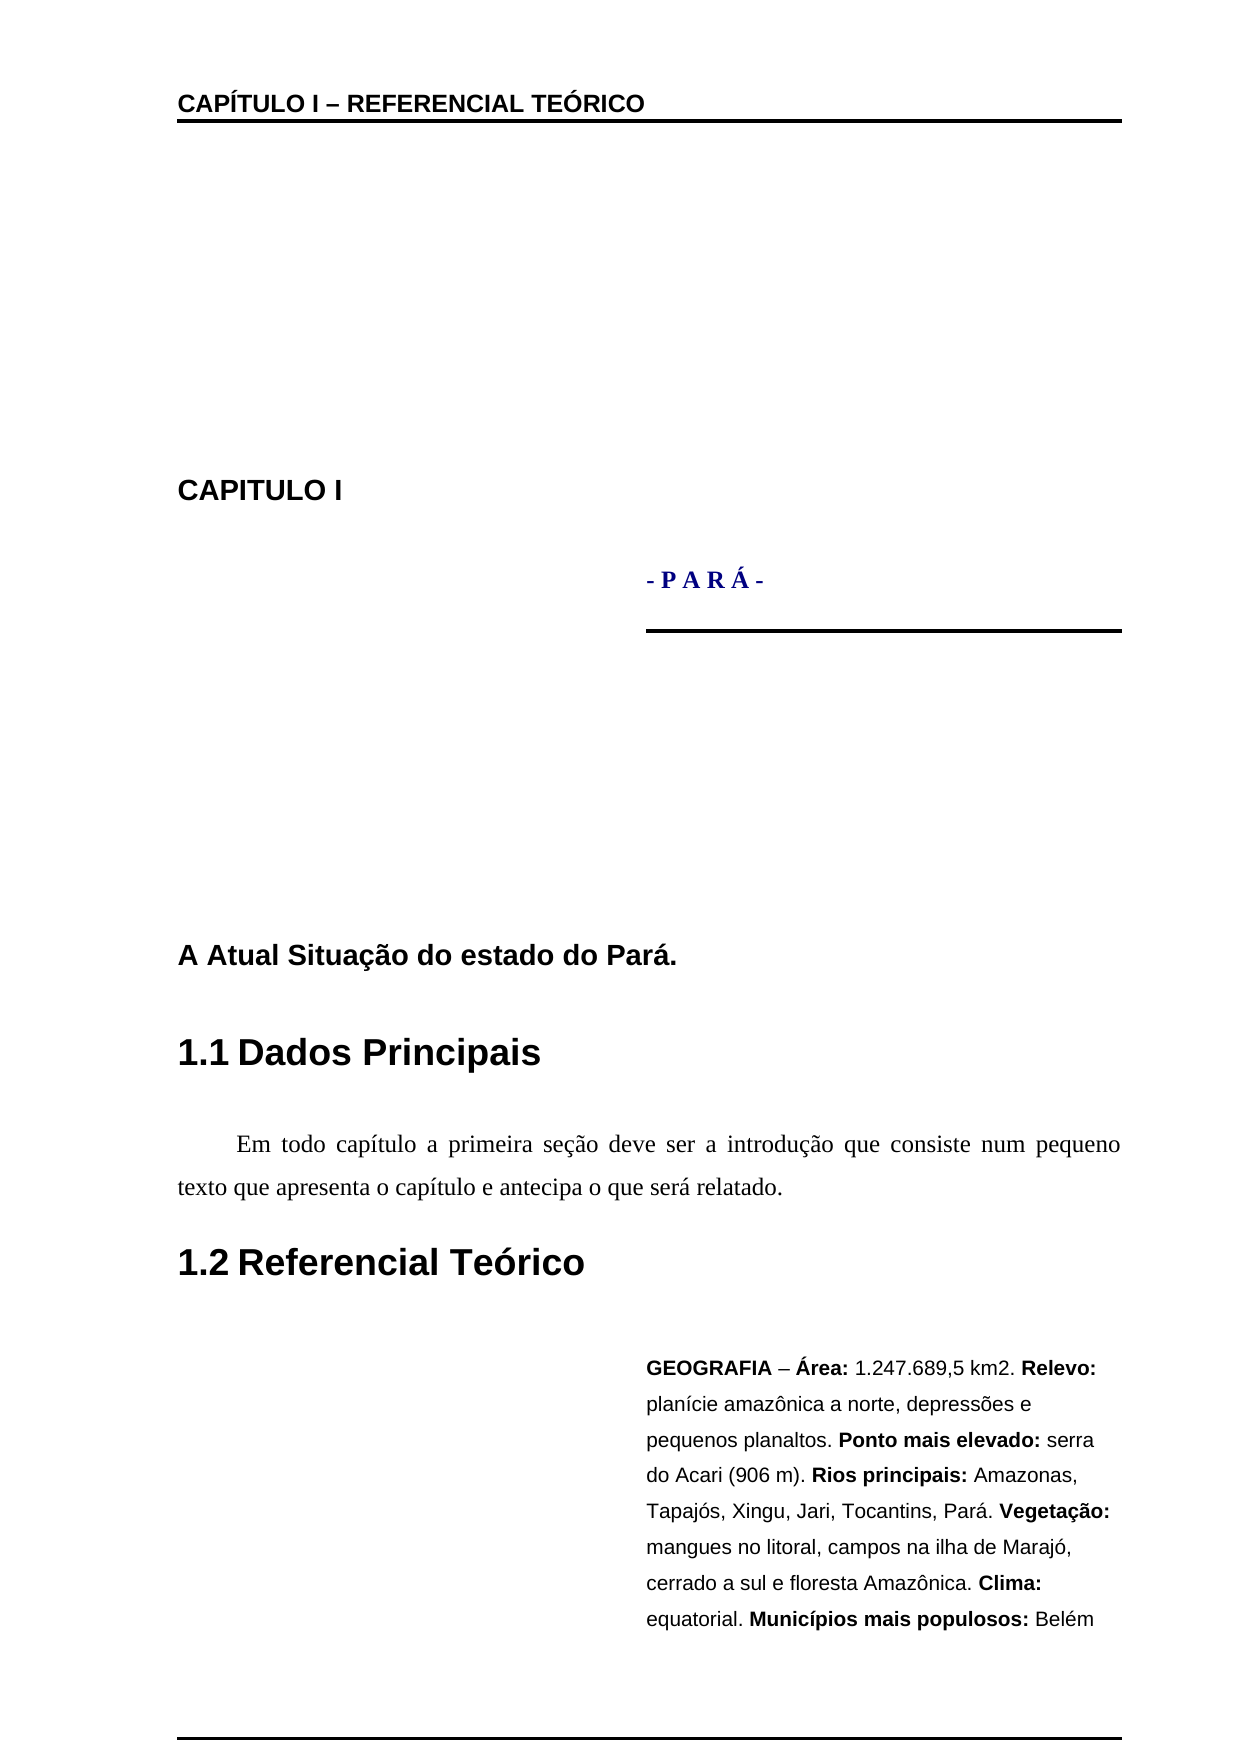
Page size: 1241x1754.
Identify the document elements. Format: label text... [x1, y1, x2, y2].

subtitle Referencial Teórico [177, 1240, 1122, 1283]
text - P A R Á - [646, 565, 1122, 594]
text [646, 1356, 1122, 1631]
text Em todo capítulo a primeira seção deve ser a introdução que consiste num pequeno texto que apresenta o capítulo e antecipa o que será relatado. [177, 1129, 1122, 1201]
subtitle Dados Principais [177, 1030, 1122, 1073]
subtitle A Atual Situação do estado do Pará. [177, 937, 1122, 971]
subtitle CAPITULO I [177, 472, 1122, 506]
